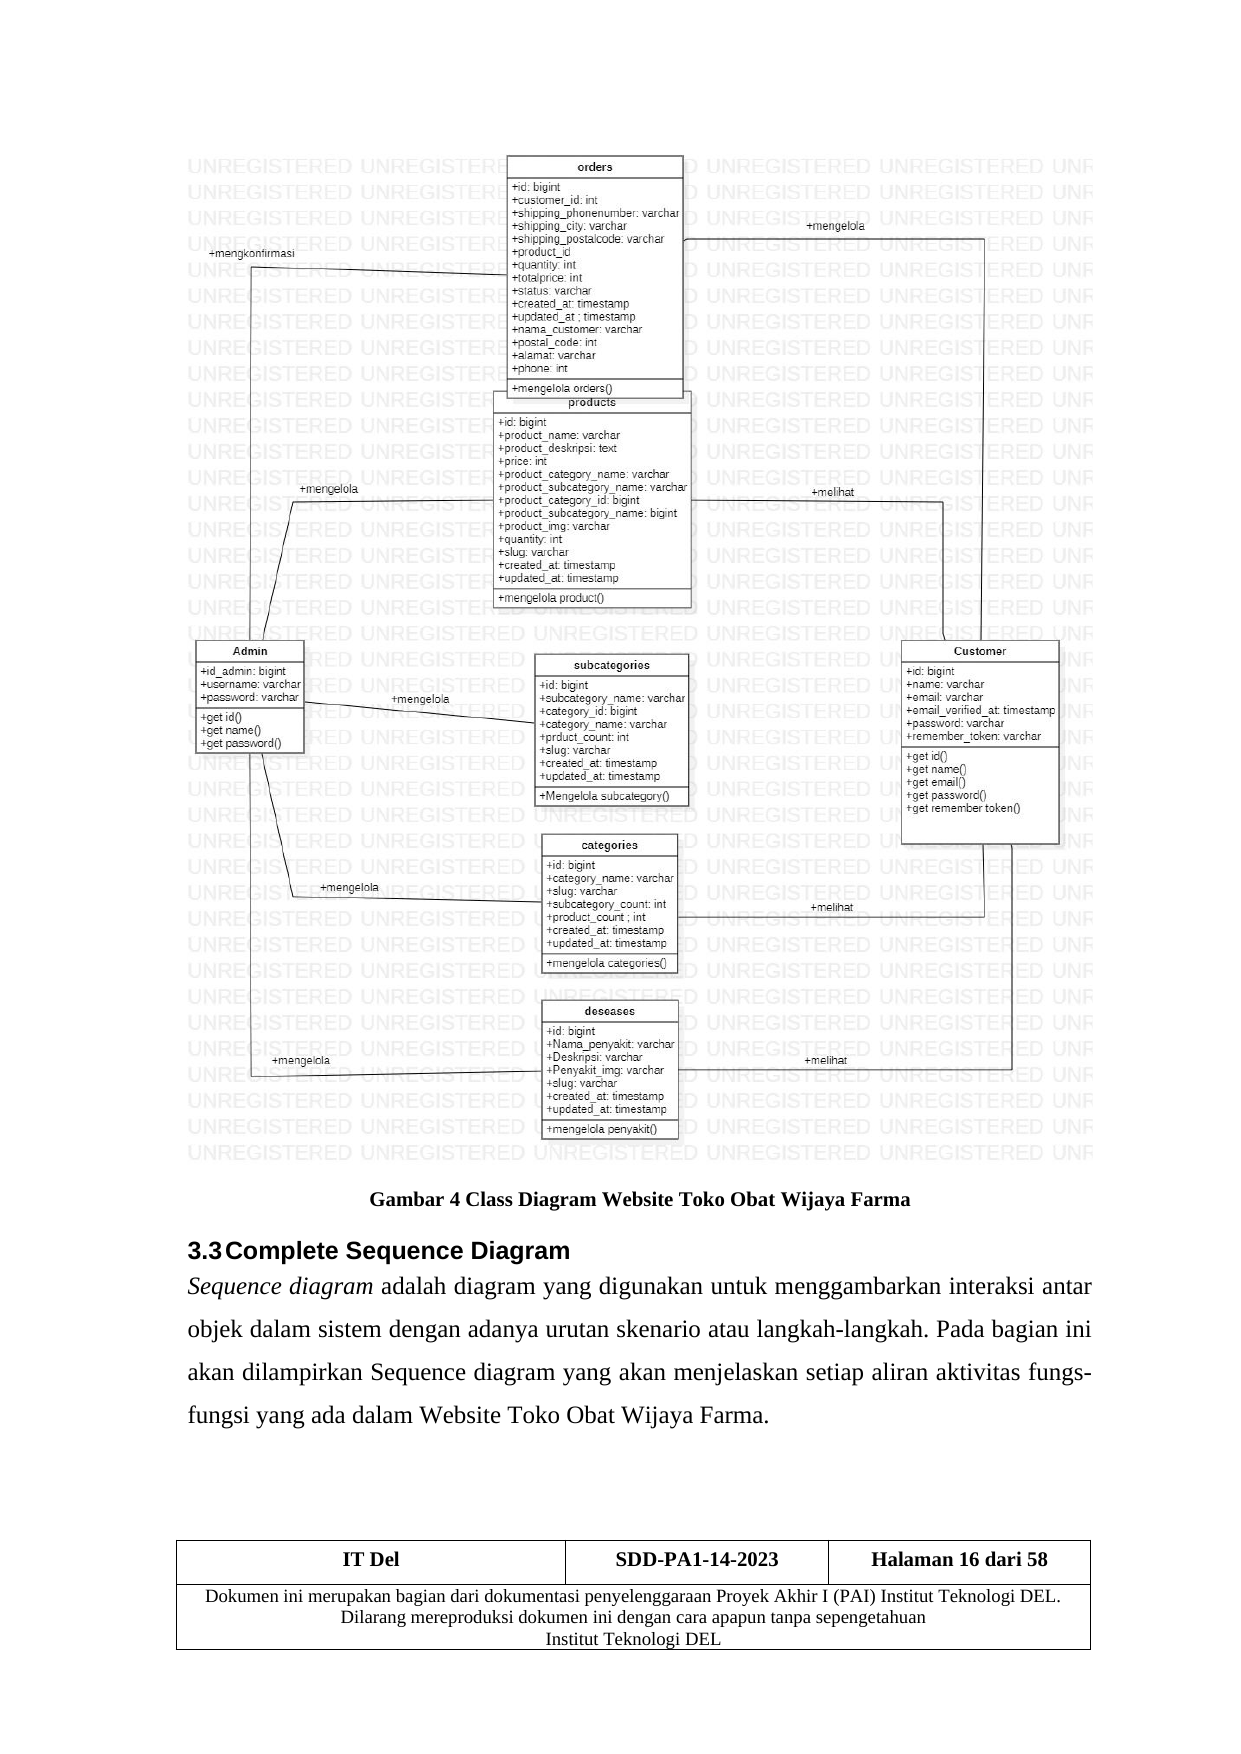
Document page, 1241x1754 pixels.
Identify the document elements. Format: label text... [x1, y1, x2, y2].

text Gambar 4 Class Diagram Website Toko Obat Wijaya Farma [187, 1187, 1092, 1211]
subtitle Complete Sequence Diagram [187, 1236, 1092, 1265]
picture [187, 147, 1093, 1173]
text Sequence diagram adalah diagram yang digunakan untuk menggambarkan interaksi antar objek dalam sistem dengan adanya urutan skenario atau langkah-langkah. Pada bagian ini akan dilampirkan Sequence diagram yang akan menjelaskan setiap aliran aktivitas fungs-fungsi yang ada dalam Website Toko Obat Wijaya Farma. [187, 1271, 1092, 1429]
